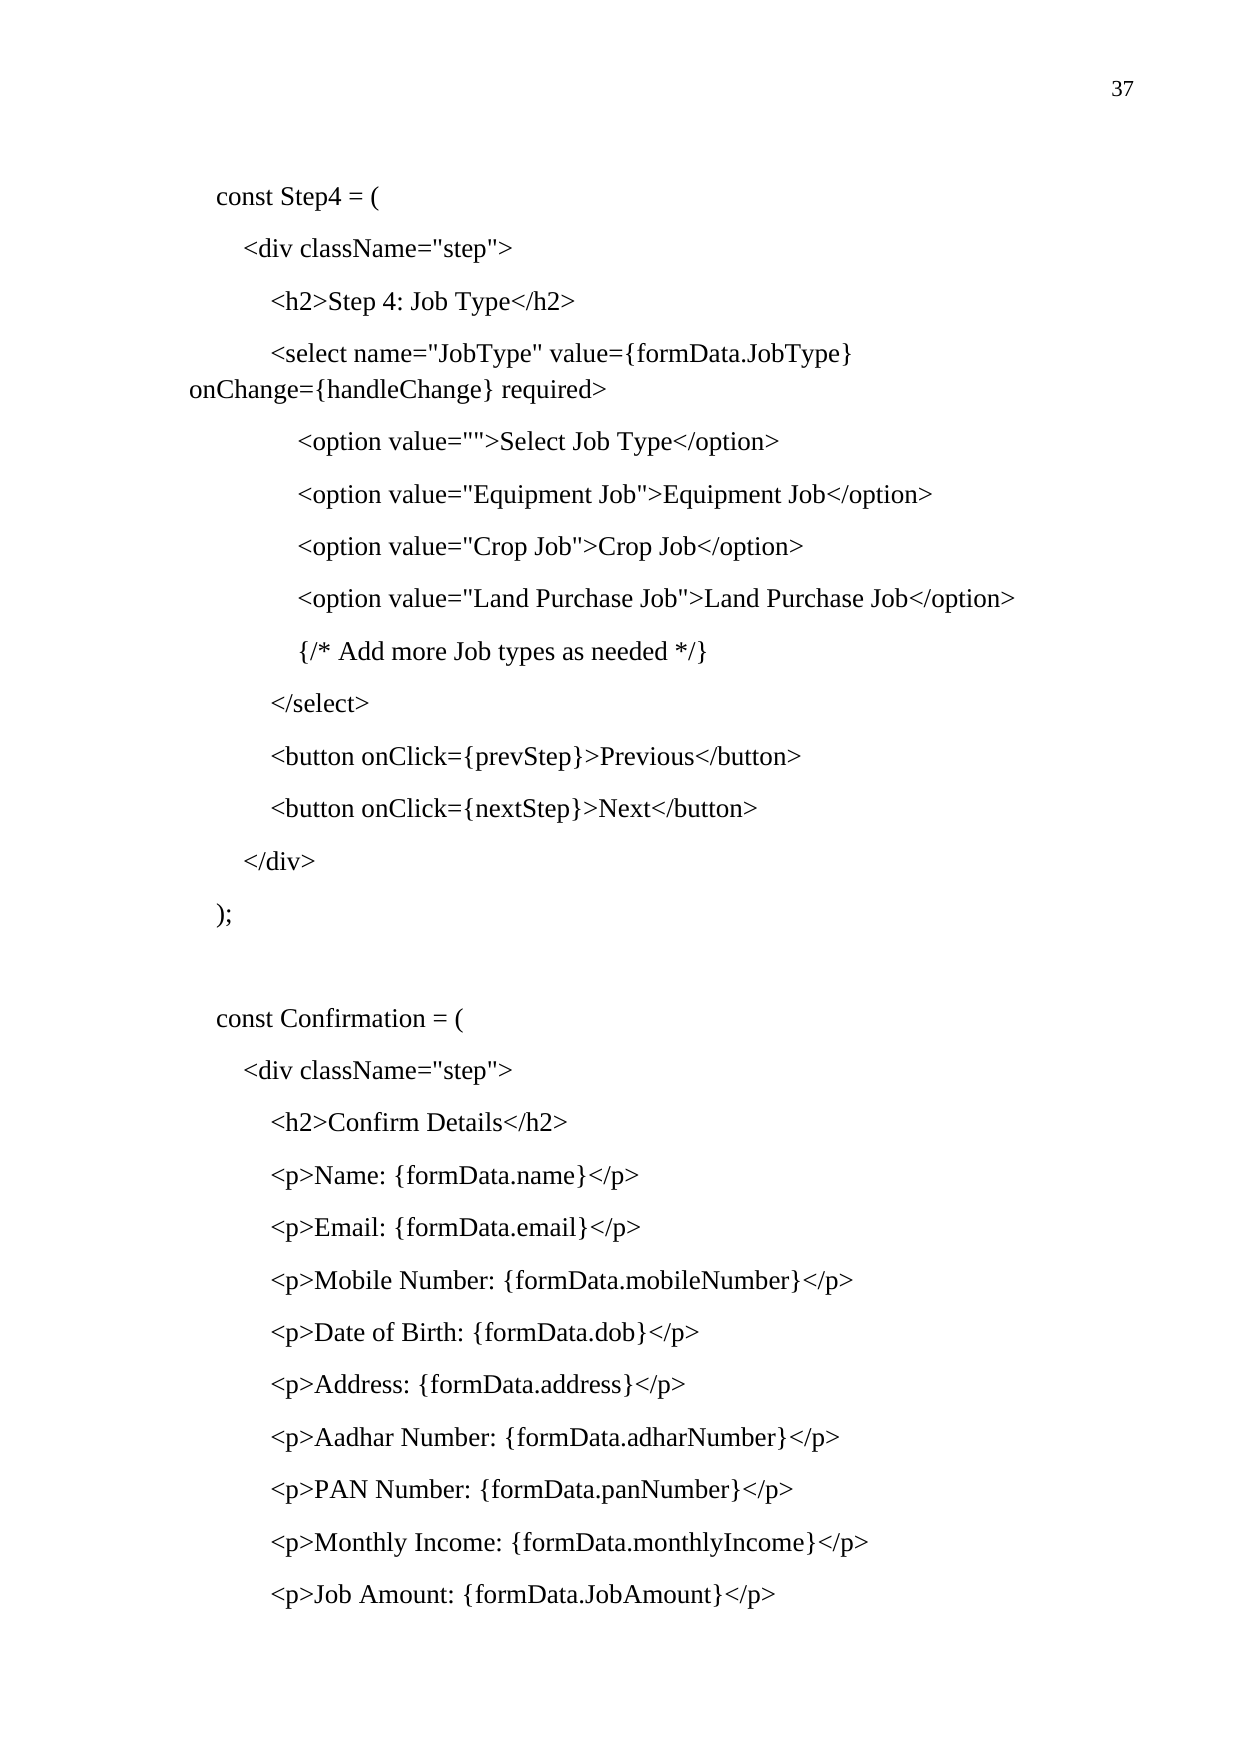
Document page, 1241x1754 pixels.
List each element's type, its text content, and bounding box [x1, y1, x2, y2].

text <p>Address: {formData.address}</p> [189, 1368, 1134, 1400]
text <p>Email: {formData.email}</p> [189, 1211, 1134, 1242]
text <p>Monthly Income: {formData.monthlyIncome}</p> [189, 1526, 1134, 1557]
text <div className="step"> [189, 1054, 1134, 1085]
text <p>Mobile Number: {formData.mobileNumber}</p> [189, 1264, 1134, 1295]
text <p>Aadhar Number: {formData.adharNumber}</p> [189, 1421, 1134, 1452]
text <p>Date of Birth: {formData.dob}</p> [189, 1316, 1134, 1347]
text <select name="JobType" value={formData.JobType} onChange={handleChange} required> [189, 337, 1134, 404]
text ); [189, 897, 1134, 928]
text <div className="step"> [189, 232, 1134, 264]
text <p>Name: {formData.name}</p> [189, 1159, 1134, 1190]
text <p>PAN Number: {formData.panNumber}</p> [189, 1473, 1134, 1504]
text <p>Job Amount: {formData.JobAmount}</p> [189, 1578, 1134, 1609]
text <option value="">Select Job Type</option> [189, 425, 1134, 457]
text {/* Add more Job types as needed */} [189, 635, 1134, 666]
text const Confirmation = ( [189, 1002, 1134, 1033]
text <option value="Land Purchase Job">Land Purchase Job</option> [189, 583, 1134, 614]
text </select> [189, 687, 1134, 718]
text <option value="Crop Job">Crop Job</option> [189, 530, 1134, 561]
text <h2>Confirm Details</h2> [189, 1107, 1134, 1138]
text <h2>Step 4: Job Type</h2> [189, 285, 1134, 316]
text </div> [189, 844, 1134, 876]
text const Step4 = ( [189, 180, 1134, 211]
text <button onClick={prevStep}>Previous</button> [189, 740, 1134, 771]
text <button onClick={nextStep}>Next</button> [189, 792, 1134, 823]
text <option value="Equipment Job">Equipment Job</option> [189, 478, 1134, 509]
